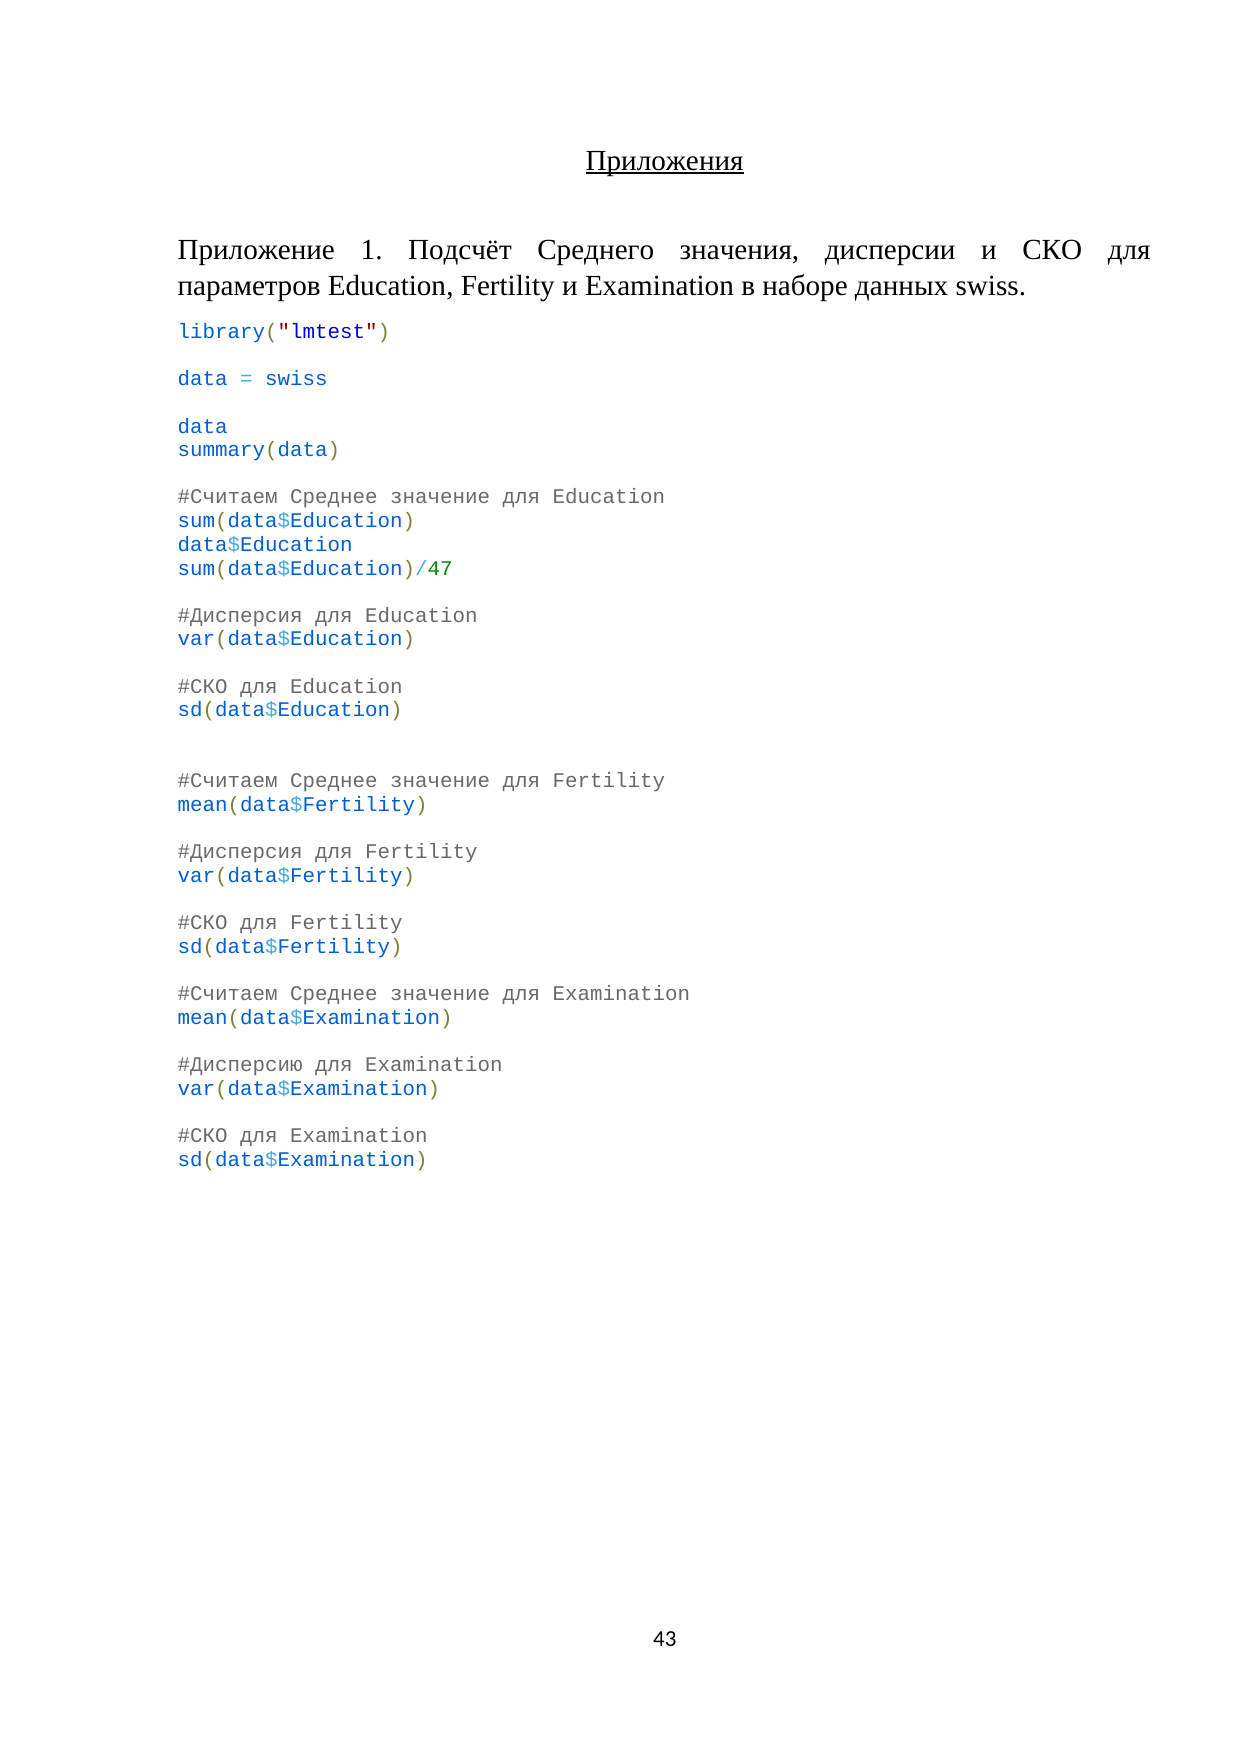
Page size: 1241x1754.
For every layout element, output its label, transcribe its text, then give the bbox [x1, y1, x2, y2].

text var(data$Fertility) [177, 865, 1152, 888]
text Приложение 1. Подсчёт Среднего значения, дисперсии и СКО для параметров Education, Fertility и Examination в наборе данных swiss. [177, 232, 1152, 302]
text data$Education [177, 534, 1152, 557]
text data [177, 416, 1152, 439]
text #Дисперсия для Fertility [177, 841, 1152, 865]
text #СКО для Examination [177, 1125, 1152, 1149]
text #Дисперсию для Examination [177, 1054, 1152, 1078]
text #Считаем Среднее значение для Fertility [177, 770, 1152, 794]
text summary(data) [177, 439, 1152, 463]
text #Считаем Среднее значение для Education [177, 487, 1152, 510]
text data = swiss [177, 368, 1152, 392]
text var(data$Examination) [177, 1078, 1152, 1101]
text mean(data$Examination) [177, 1007, 1152, 1030]
text #СКО для Fertility [177, 912, 1152, 936]
text var(data$Education) [177, 628, 1152, 652]
text sd(data$Fertility) [177, 936, 1152, 959]
text sd(data$Education) [177, 699, 1152, 723]
text #Считаем Среднее значение для Examination [177, 983, 1152, 1007]
text sum(data$Education)/47 [177, 557, 1152, 581]
text library("lmtest") [177, 321, 1152, 345]
text sum(data$Education) [177, 510, 1152, 534]
text sd(data$Examination) [177, 1149, 1152, 1172]
text mean(data$Fertility) [177, 794, 1152, 818]
text #СКО для Education [177, 676, 1152, 699]
text #Дисперсия для Education [177, 605, 1152, 628]
subtitle Приложения [177, 143, 1152, 177]
